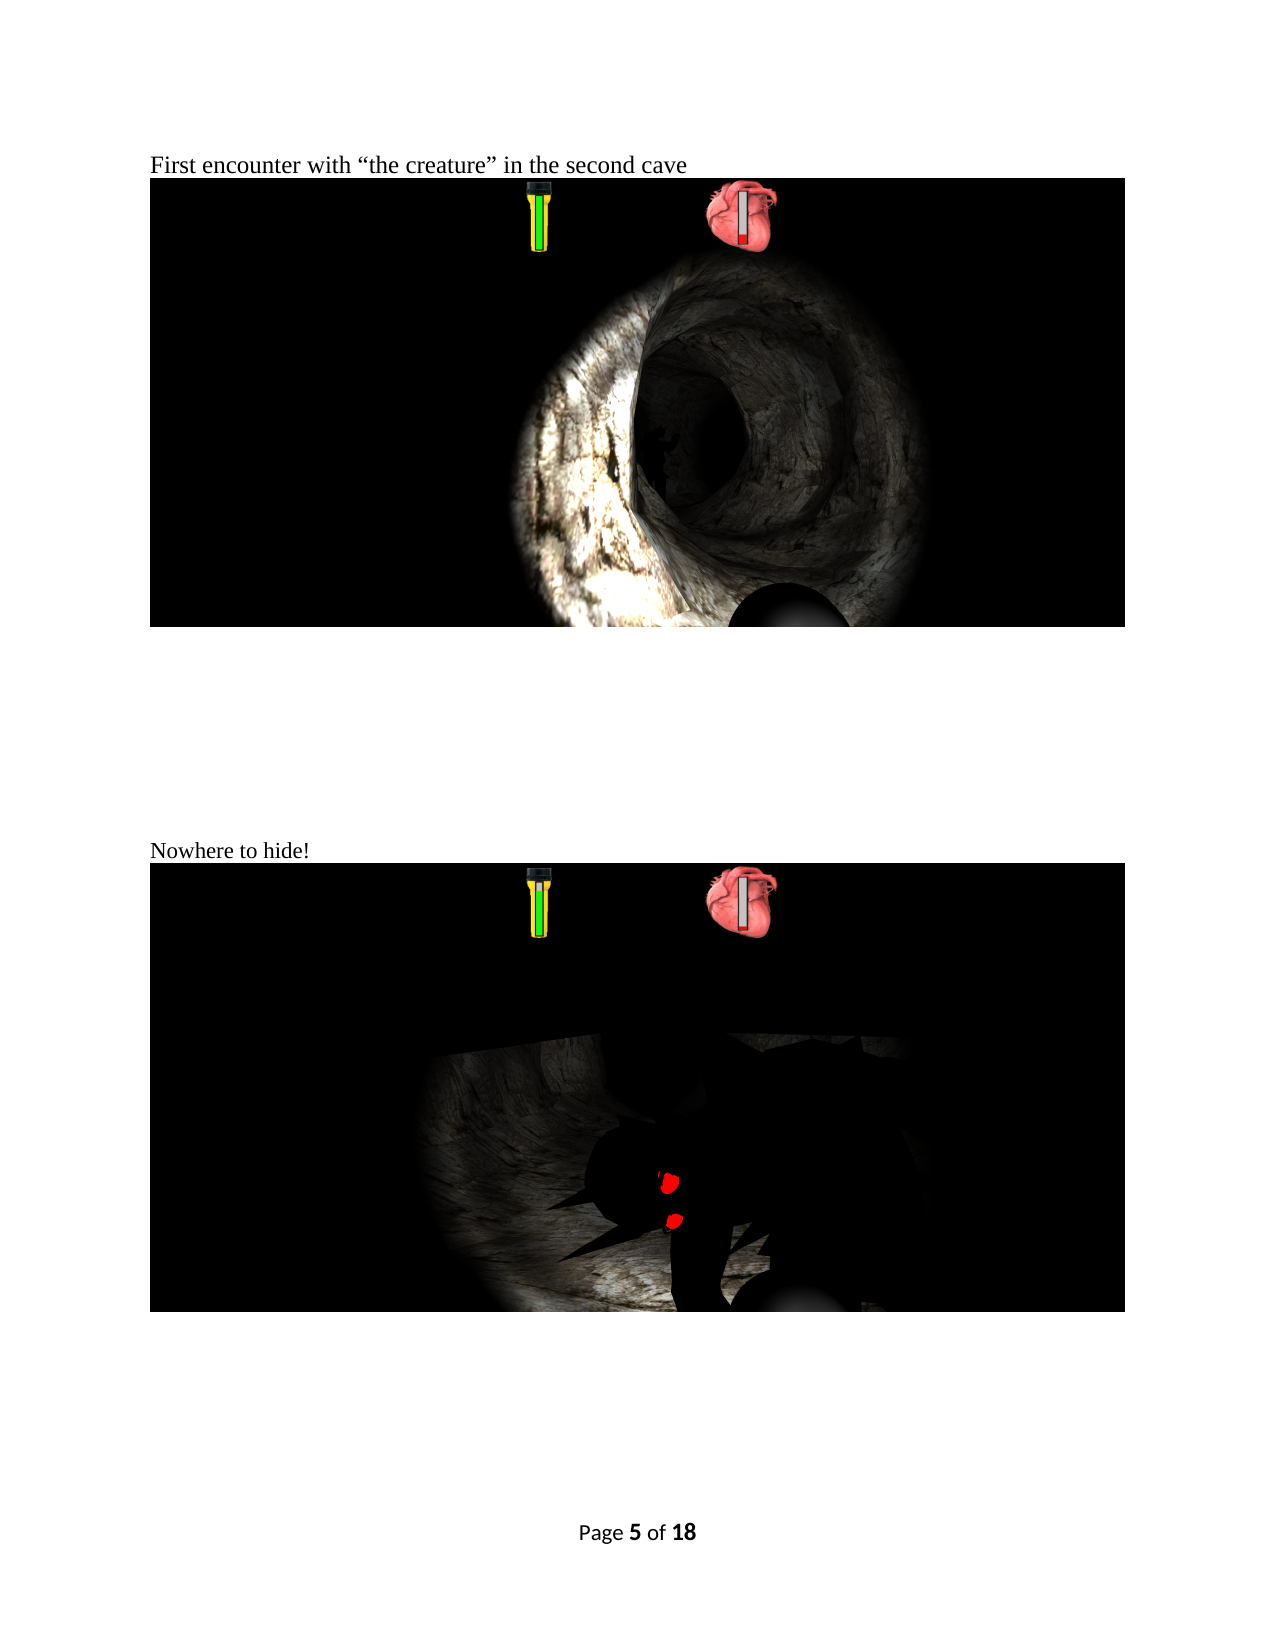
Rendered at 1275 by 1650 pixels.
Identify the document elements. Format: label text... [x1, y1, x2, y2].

picture [150, 863, 1125, 1312]
text First encounter with “the creature” in the second cave [150, 150, 1125, 178]
picture [150, 178, 1125, 627]
text Nowhere to hide! [150, 837, 1125, 863]
